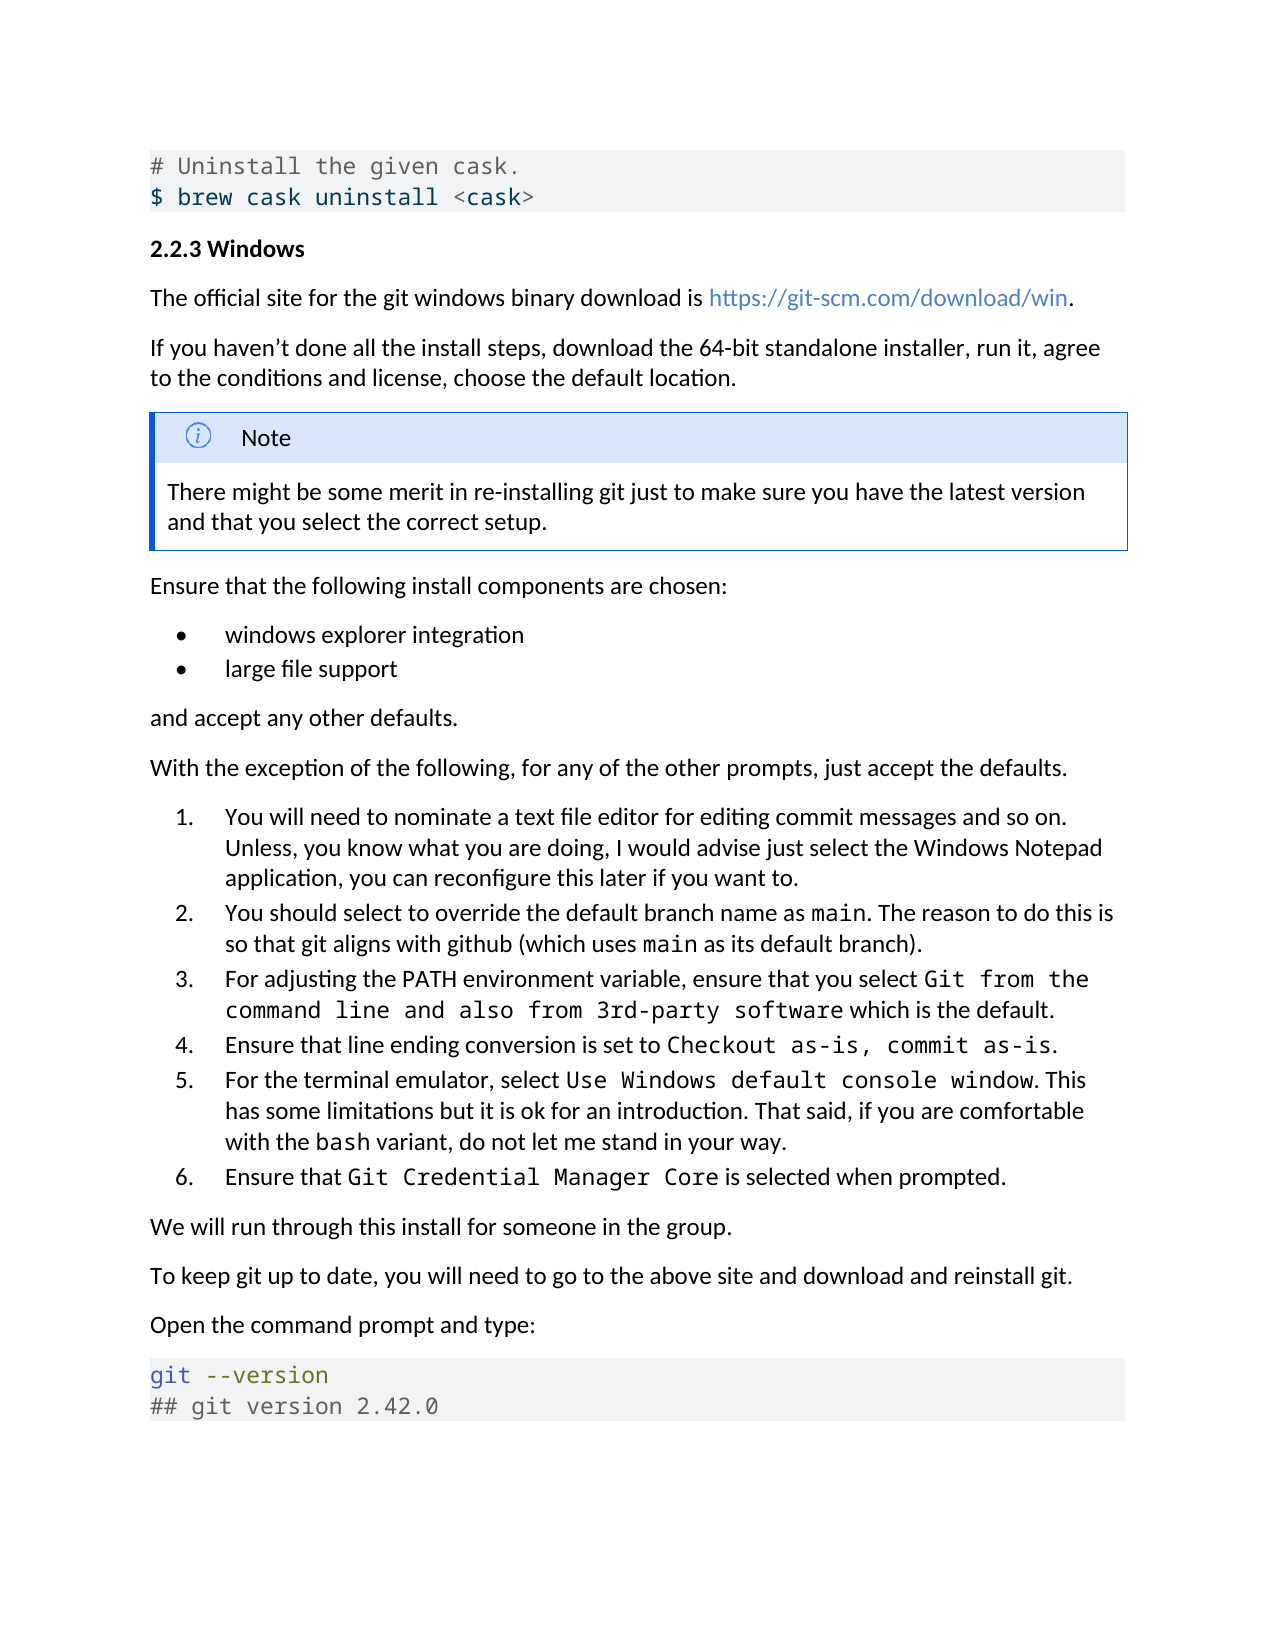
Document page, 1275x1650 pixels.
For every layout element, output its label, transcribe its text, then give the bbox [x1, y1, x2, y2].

list Ensure that Git Credential Manager Core is selected when prompted. [175, 1161, 1125, 1192]
text Ensure that the following install components are chosen: [150, 570, 1125, 600]
text Open the command prompt and type: [150, 1309, 1125, 1340]
list You should select to override the default branch name as main. The reason to do this is so that git aligns with github (which uses main as its default branch). [175, 896, 1125, 959]
text With the exception of the following, for any of the other prompts, just accept the defaults. [150, 752, 1125, 782]
picture [186, 422, 211, 448]
table_cell There might be some merit in re-installing git just to make sure you have the latest version and that you select the correct setup. [155, 463, 1127, 550]
list large file support [175, 653, 1125, 684]
list For adjusting the PATH environment variable, ensure that you select Git from the command line and also from 3rd-party software which is the default. [175, 963, 1125, 1025]
table_header Note [155, 413, 1127, 463]
text We will run through this install for someone in the group. [150, 1211, 1125, 1241]
text git --version ## git version 2.42.0 [150, 1358, 1125, 1421]
text The official site for the git windows binary download is https://git-scm.com/download/win. [150, 283, 1125, 313]
text To keep git up to date, you will need to go to the above site and download and reinstall git. [150, 1260, 1125, 1291]
list For the terminal emulator, select Use Windows default console window. This has some limitations but it is ok for an introduction. That said, if you are comfortable with the bash variant, do not let me stand in your way. [175, 1064, 1125, 1157]
text and accept any other defaults. [150, 703, 1125, 733]
list Ensure that line ending conversion is set to Checkout as-is, commit as-is. [175, 1029, 1125, 1060]
list You will need to nominate a text file editor for editing commit messages and so on. Unless, you know what you are doing, I would advise just select the Windows Notepad application, you can reconfigure this later if you want to. [175, 801, 1125, 893]
list windows explorer integration [175, 619, 1125, 649]
text If you haven’t done all the install steps, download the 64-bit standalone installer, run it, agree to the conditions and license, choose the default location. [150, 332, 1125, 393]
subtitle 2.2.3 Windows [150, 233, 1125, 264]
